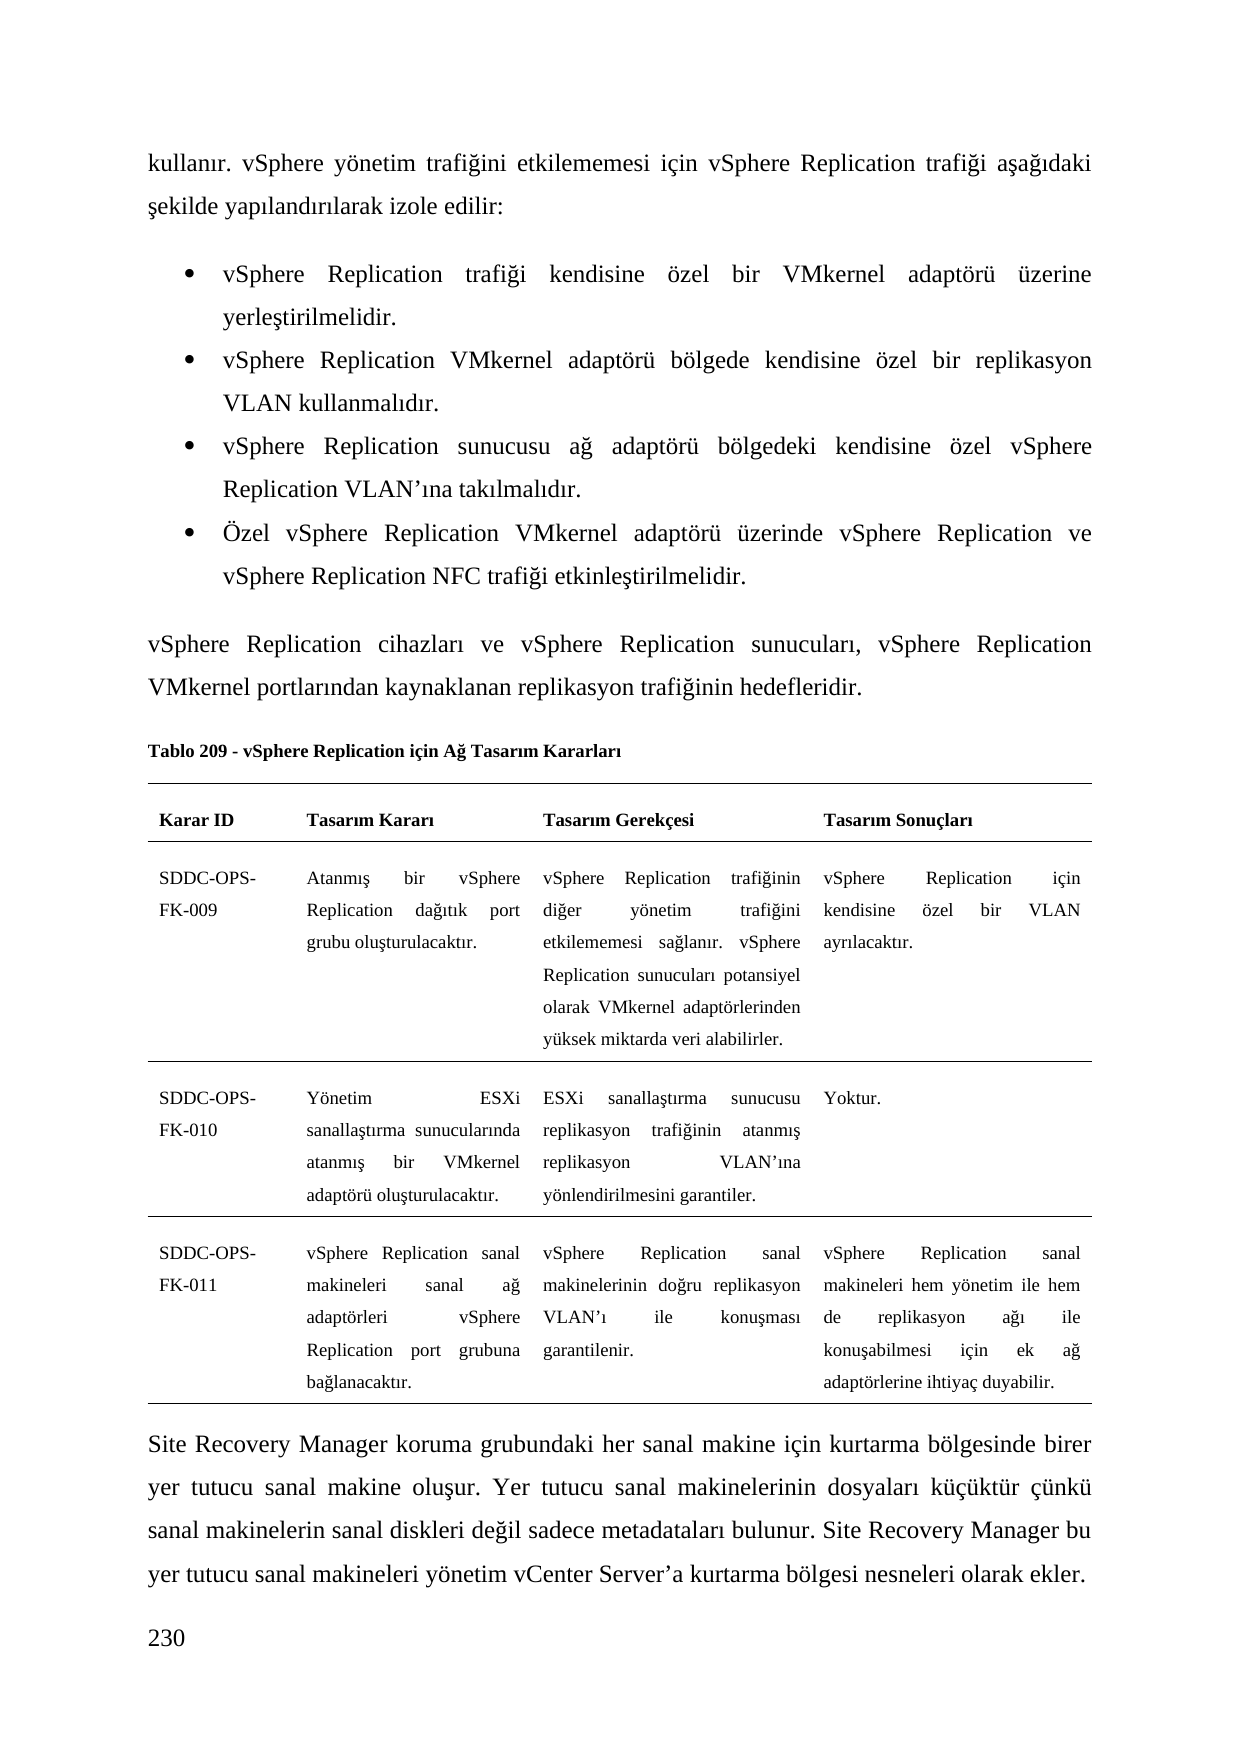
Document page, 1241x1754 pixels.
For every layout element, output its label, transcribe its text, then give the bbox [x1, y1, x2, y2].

text Tablo 209 - vSphere Replication için Ağ Tasarım Kararları [148, 740, 1093, 762]
list Özel vSphere Replication VMkernel adaptörü üzerinde vSphere Replication ve vSphere Replication NFC trafiği etkinleştirilmelidir. [185, 518, 1093, 589]
list vSphere Replication VMkernel adaptörü bölgede kendisine özel bir replikasyon VLAN kullanmalıdır. [185, 345, 1093, 417]
text Site Recovery Manager koruma grubundaki her sanal makine için kurtarma bölgesinde birer yer tutucu sanal makine oluşur. Yer tutucu sanal makinelerinin dosyaları küçüktür çünkü sanal makinelerin sanal diskleri değil sadece metadataları bulunur. Site Recovery Manager bu yer tutucu sanal makineleri yönetim vCenter Server’a kurtarma bölgesi nesneleri olarak ekler. [148, 1429, 1093, 1587]
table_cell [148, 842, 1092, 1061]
list vSphere Replication trafiği kendisine özel bir VMkernel adaptörü üzerine yerleştirilmelidir. [185, 259, 1093, 331]
list vSphere Replication sunucusu ağ adaptörü bölgedeki kendisine özel vSphere Replication VLAN’ına takılmalıdır. [185, 431, 1093, 503]
text vSphere Replication cihazları ve vSphere Replication sunucuları, vSphere Replication VMkernel portlarından kaynaklanan replikasyon trafiğinin hedefleridir. [148, 629, 1093, 701]
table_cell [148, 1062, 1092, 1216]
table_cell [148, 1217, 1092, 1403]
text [148, 148, 1093, 219]
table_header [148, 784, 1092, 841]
